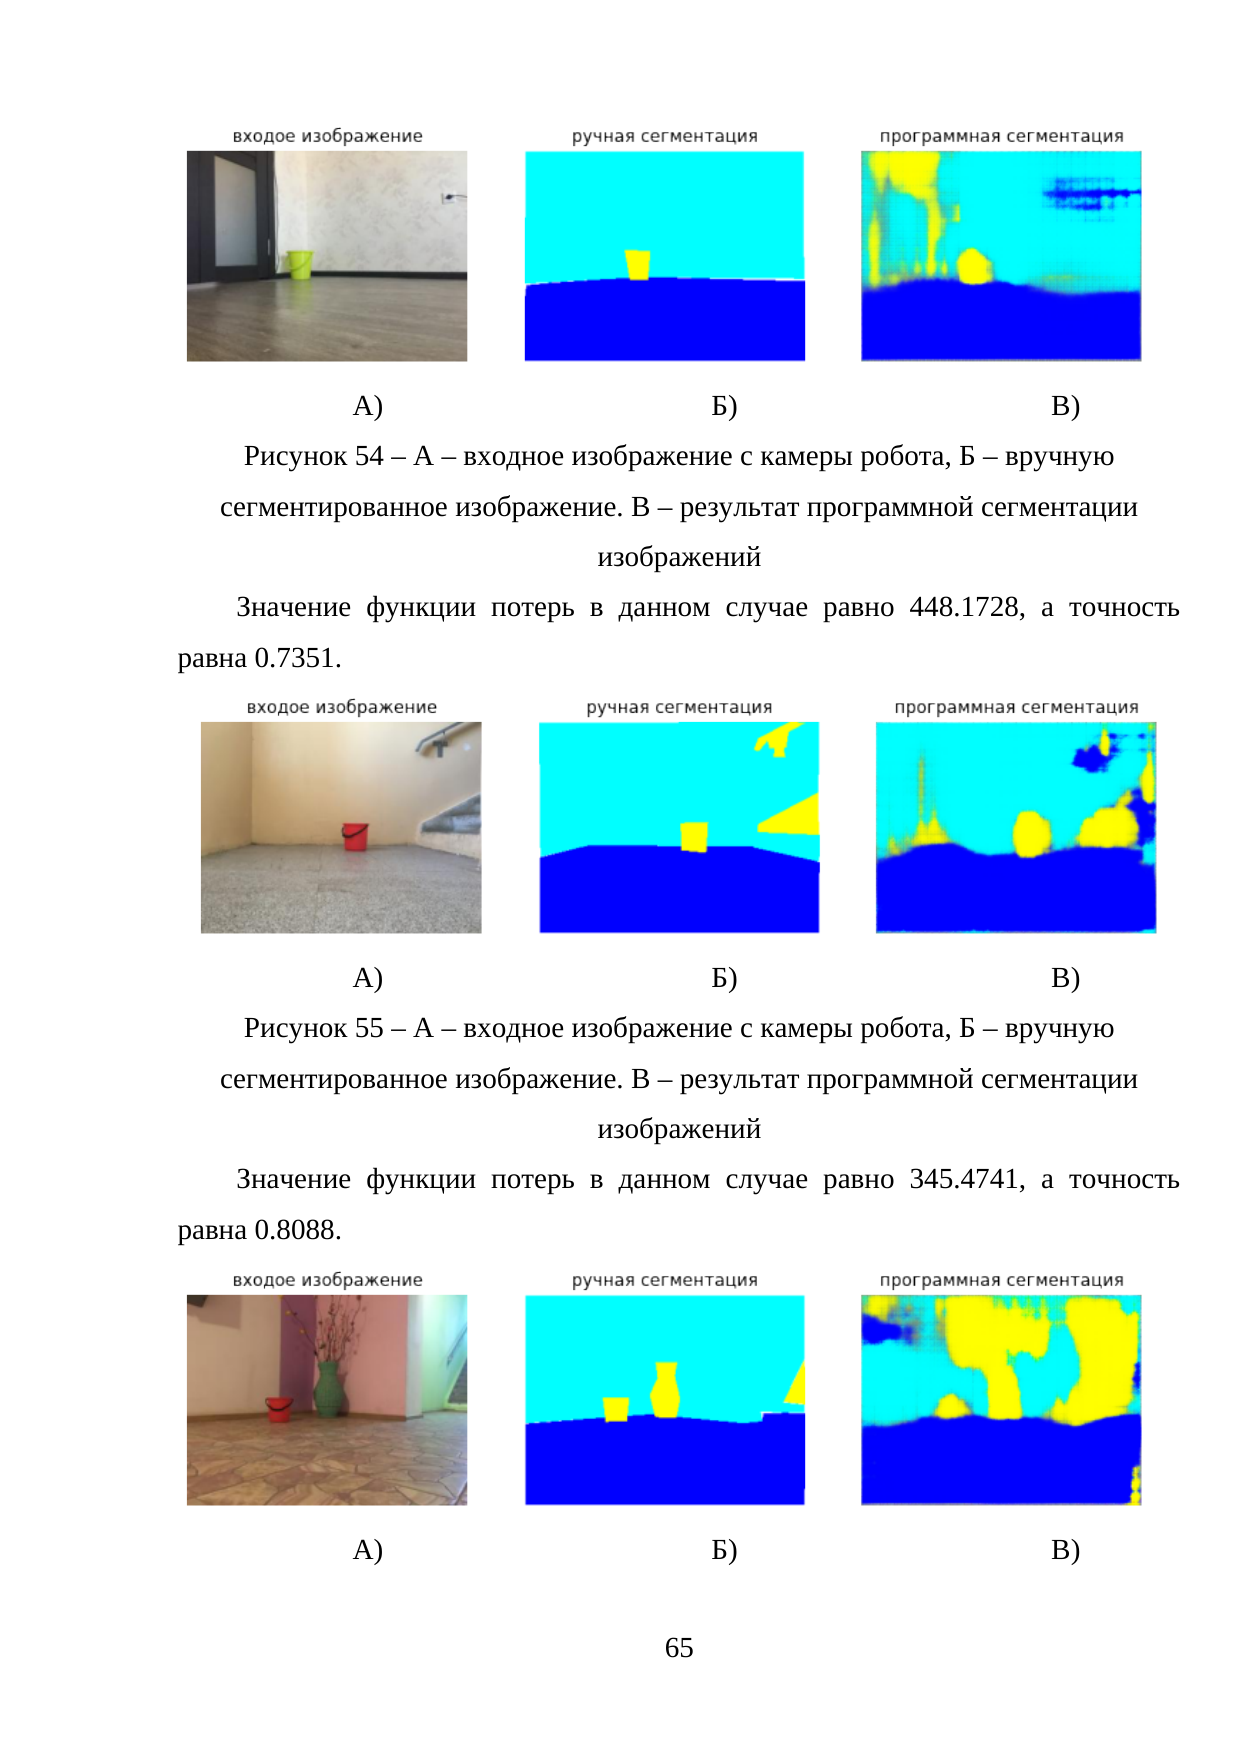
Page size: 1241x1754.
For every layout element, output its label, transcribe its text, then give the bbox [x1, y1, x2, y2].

picture [177, 1262, 1152, 1516]
picture [192, 690, 1167, 944]
text Значение функции потерь в данном случае равно 345.4741, а точность равна 0.8088. [177, 1162, 1181, 1245]
text А) Б) В) [177, 960, 1181, 994]
text Рисунок 54 – А – входное изображение с камеры робота, Б – вручную сегментированное изображение. В – результат программной сегментации изображений [177, 438, 1181, 573]
text Значение функции потерь в данном случае равно 448.1728, а точность равна 0.7351. [177, 589, 1181, 673]
text А) Б) В) [177, 1532, 1181, 1566]
picture [177, 118, 1152, 372]
text А) Б) В) [177, 388, 1181, 422]
text Рисунок 55 – А – входное изображение с камеры робота, Б – вручную сегментированное изображение. В – результат программной сегментации изображений [177, 1011, 1181, 1145]
